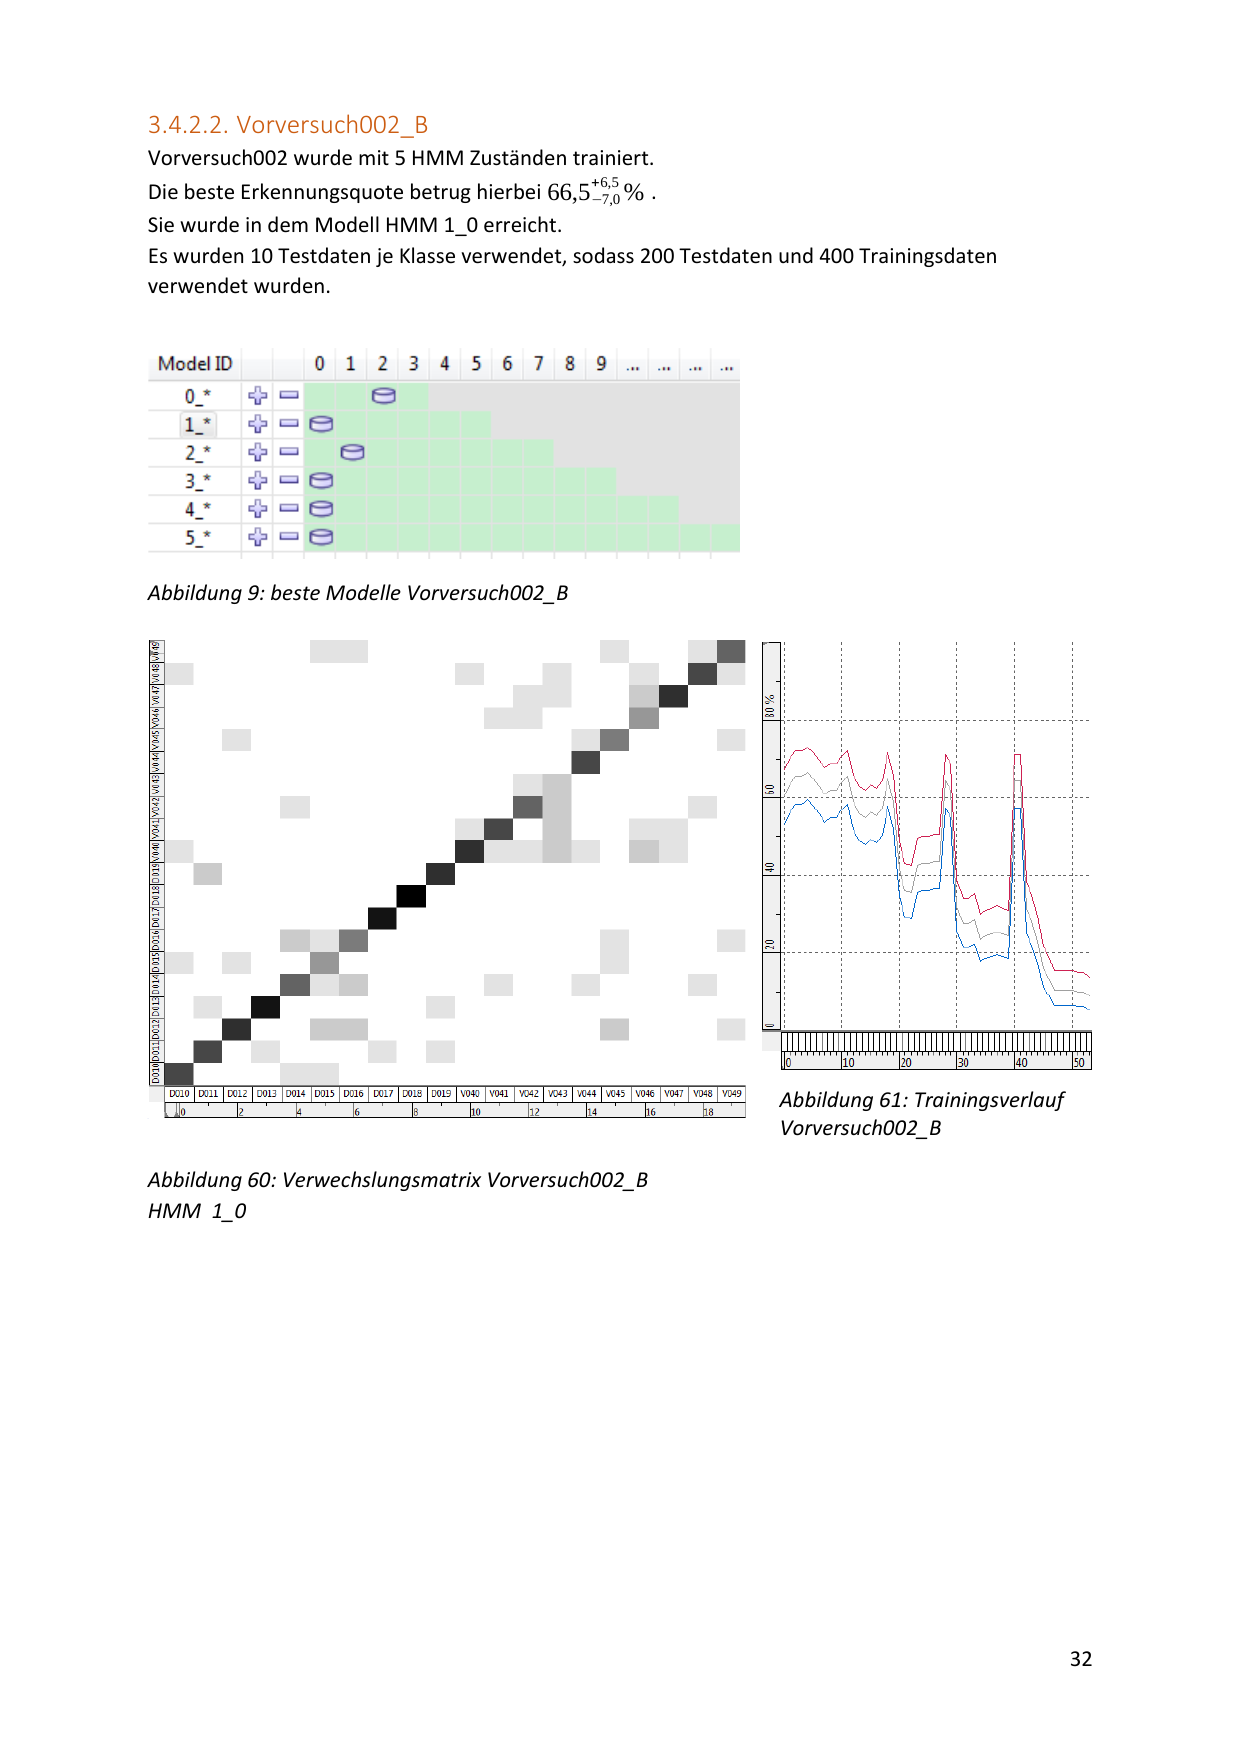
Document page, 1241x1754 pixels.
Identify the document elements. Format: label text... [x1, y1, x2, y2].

text Abbildung 59: beste Modelle Vorversuch002_B [148, 578, 1093, 606]
picture [147, 348, 740, 559]
text Es wurden 10 Testdaten je Klasse verwendet, sodass 200 Testdaten und 400 Trainingsdaten verwendet wurden. [148, 241, 1093, 299]
text Vorversuch002 wurde mit 5 HMM Zuständen trainiert. [148, 143, 1093, 171]
subtitle Vorversuch002_B [148, 108, 1093, 141]
picture [759, 640, 1093, 1071]
picture [147, 640, 746, 1119]
text Sie wurde in dem Modell HMM 1_0 erreicht. [148, 211, 1093, 238]
text Die beste Erkennungsquote betrug hierbei . [148, 173, 1093, 208]
